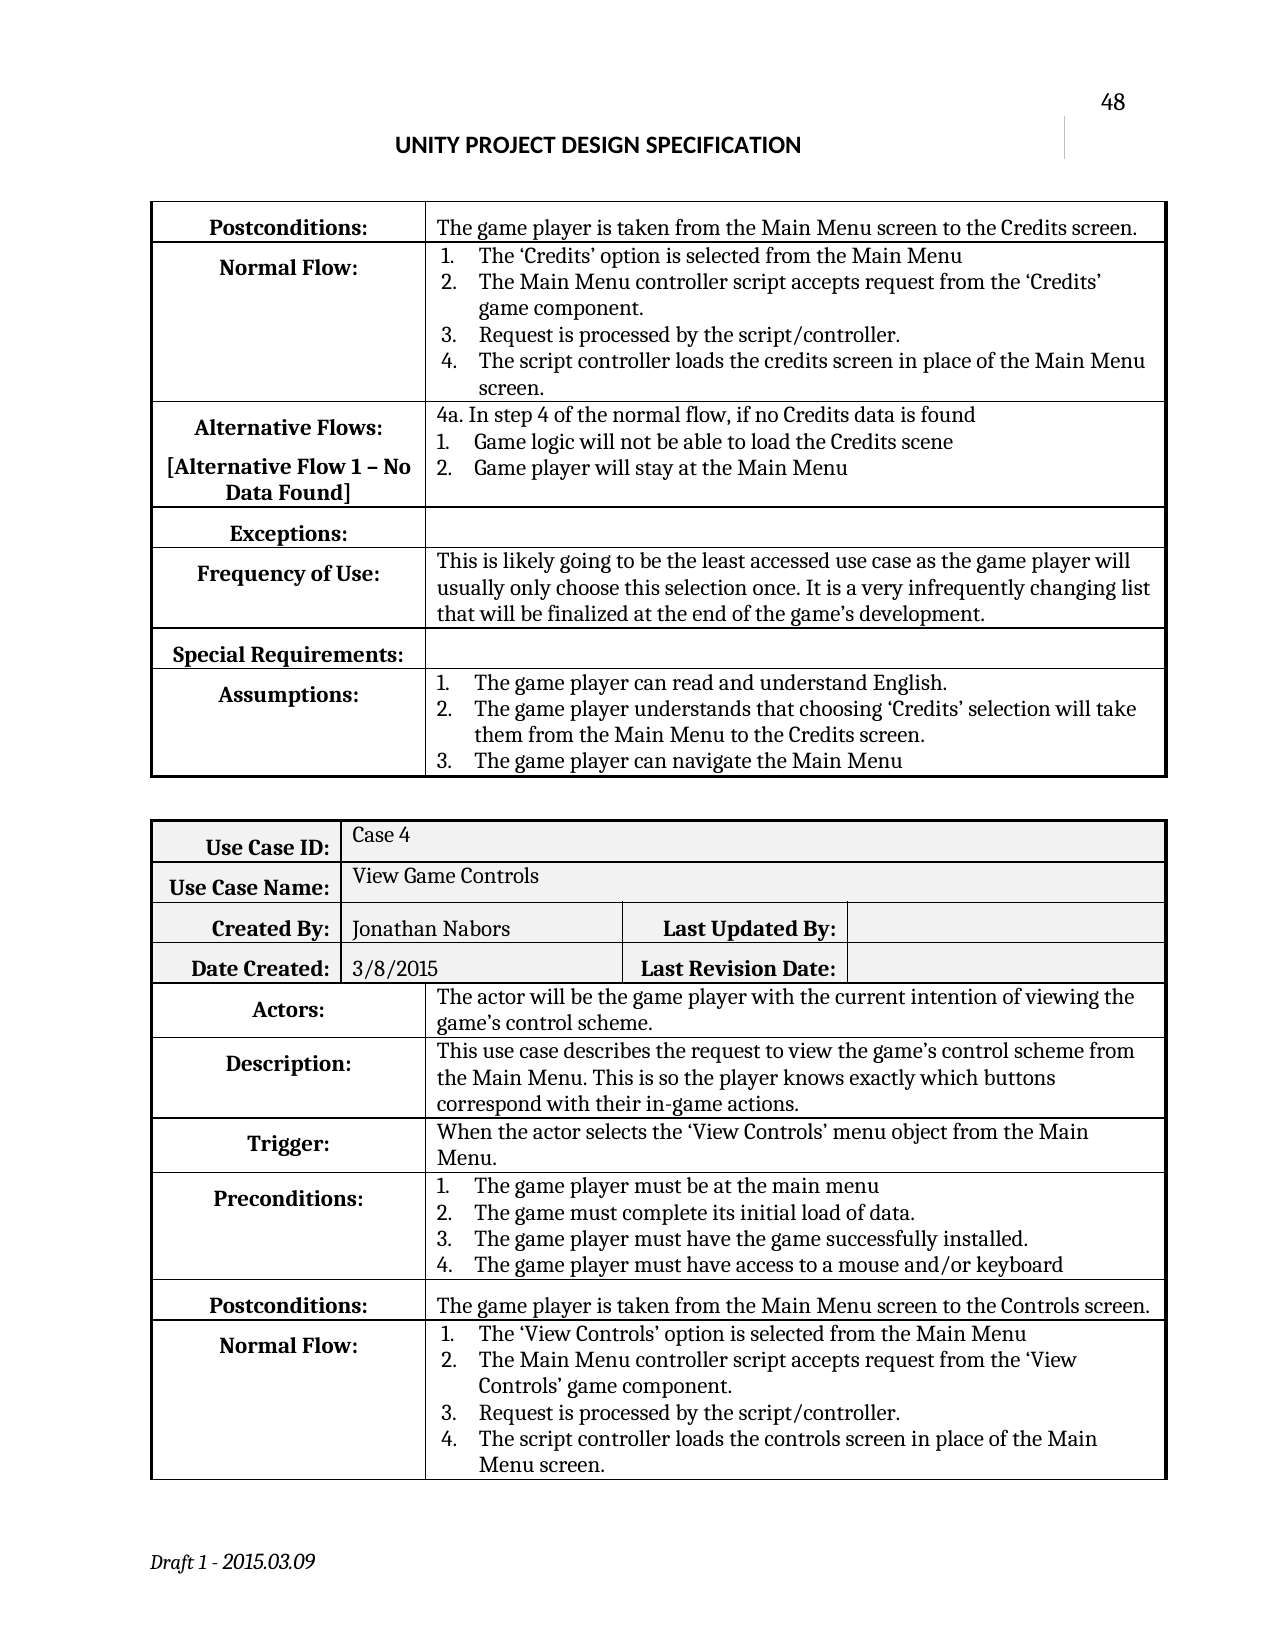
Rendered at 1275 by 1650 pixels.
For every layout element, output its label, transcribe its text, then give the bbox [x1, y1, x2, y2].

table_cell Normal Flow: [153, 1321, 425, 1478]
table_cell [848, 903, 1164, 942]
table_cell Frequency of Use: [153, 548, 425, 627]
table_cell The actor will be the game player with the current intention of viewing the game’s control scheme. [426, 984, 1164, 1037]
table_cell When the actor selects the ‘View Controls’ menu object from the Main Menu. [426, 1119, 1164, 1171]
table_cell Created By: [153, 903, 340, 942]
table_cell Use Case Name: [153, 863, 340, 901]
table_cell Preconditions: [153, 1173, 425, 1278]
table_cell Jonathan Nabors [342, 903, 622, 942]
table_cell 4a. In step 4 of the normal flow, if no Credits data is found Game logic will not be able to load the Credits scene Game player will stay at the Main Menu [426, 402, 1164, 506]
table_header Case 4 [342, 822, 1164, 861]
table_cell Alternative Flows: [Alternative Flow 1 – No Data Found] [153, 402, 425, 506]
table_cell Description: [153, 1038, 425, 1117]
table_cell The ‘Credits’ option is selected from the Main Menu The Main Menu controller script accepts request from the ‘Credits’ game component. Request is processed by the script/controller. The script controller loads the credits screen in place of the Main Menu screen. [426, 243, 1164, 401]
table_cell The game player is taken from the Main Menu screen to the Credits screen. [426, 202, 1164, 241]
table_cell [426, 629, 1164, 668]
table_cell Postconditions: [153, 1280, 425, 1319]
table_cell The ‘View Controls’ option is selected from the Main Menu The Main Menu controller script accepts request from the ‘View Controls’ game component. Request is processed by the script/controller. The script controller loads the controls screen in place of the Main Menu screen. [426, 1321, 1164, 1478]
table_cell Exceptions: [153, 508, 425, 547]
table_cell This use case describes the request to view the game’s control scheme from the Main Menu. This is so the player knows exactly which buttons correspond with their in-game actions. [426, 1038, 1164, 1117]
table_header Use Case ID: [153, 822, 340, 861]
table_cell Last Revision Date: [623, 943, 847, 982]
table_cell View Game Controls [342, 863, 1164, 901]
table_cell This is likely going to be the least accessed use case as the game player will usually only choose this selection once. It is a very infrequently changing list that will be finalized at the end of the game’s development. [426, 548, 1164, 627]
table_cell Actors: [153, 984, 425, 1037]
table_cell [848, 943, 1164, 982]
table_cell Assumptions: [153, 669, 425, 775]
table_cell Trigger: [153, 1119, 425, 1171]
table_cell Date Created: [153, 943, 340, 982]
table_cell Normal Flow: [153, 243, 425, 401]
table_cell [426, 508, 1164, 547]
table_cell Special Requirements: [153, 629, 425, 668]
table_cell Postconditions: [153, 202, 425, 241]
table_cell The game player can read and understand English. The game player understands that choosing ‘Credits’ selection will take them from the Main Menu to the Credits screen. The game player can navigate the Main Menu [426, 669, 1164, 775]
table_cell 3/8/2015 [342, 943, 622, 982]
table_cell The game player must be at the main menu The game must complete its initial load of data. The game player must have the game successfully installed. The game player must have access to a mouse and/or keyboard [426, 1173, 1164, 1278]
table_cell The game player is taken from the Main Menu screen to the Controls screen. [426, 1280, 1164, 1319]
table_cell Last Updated By: [623, 903, 847, 942]
